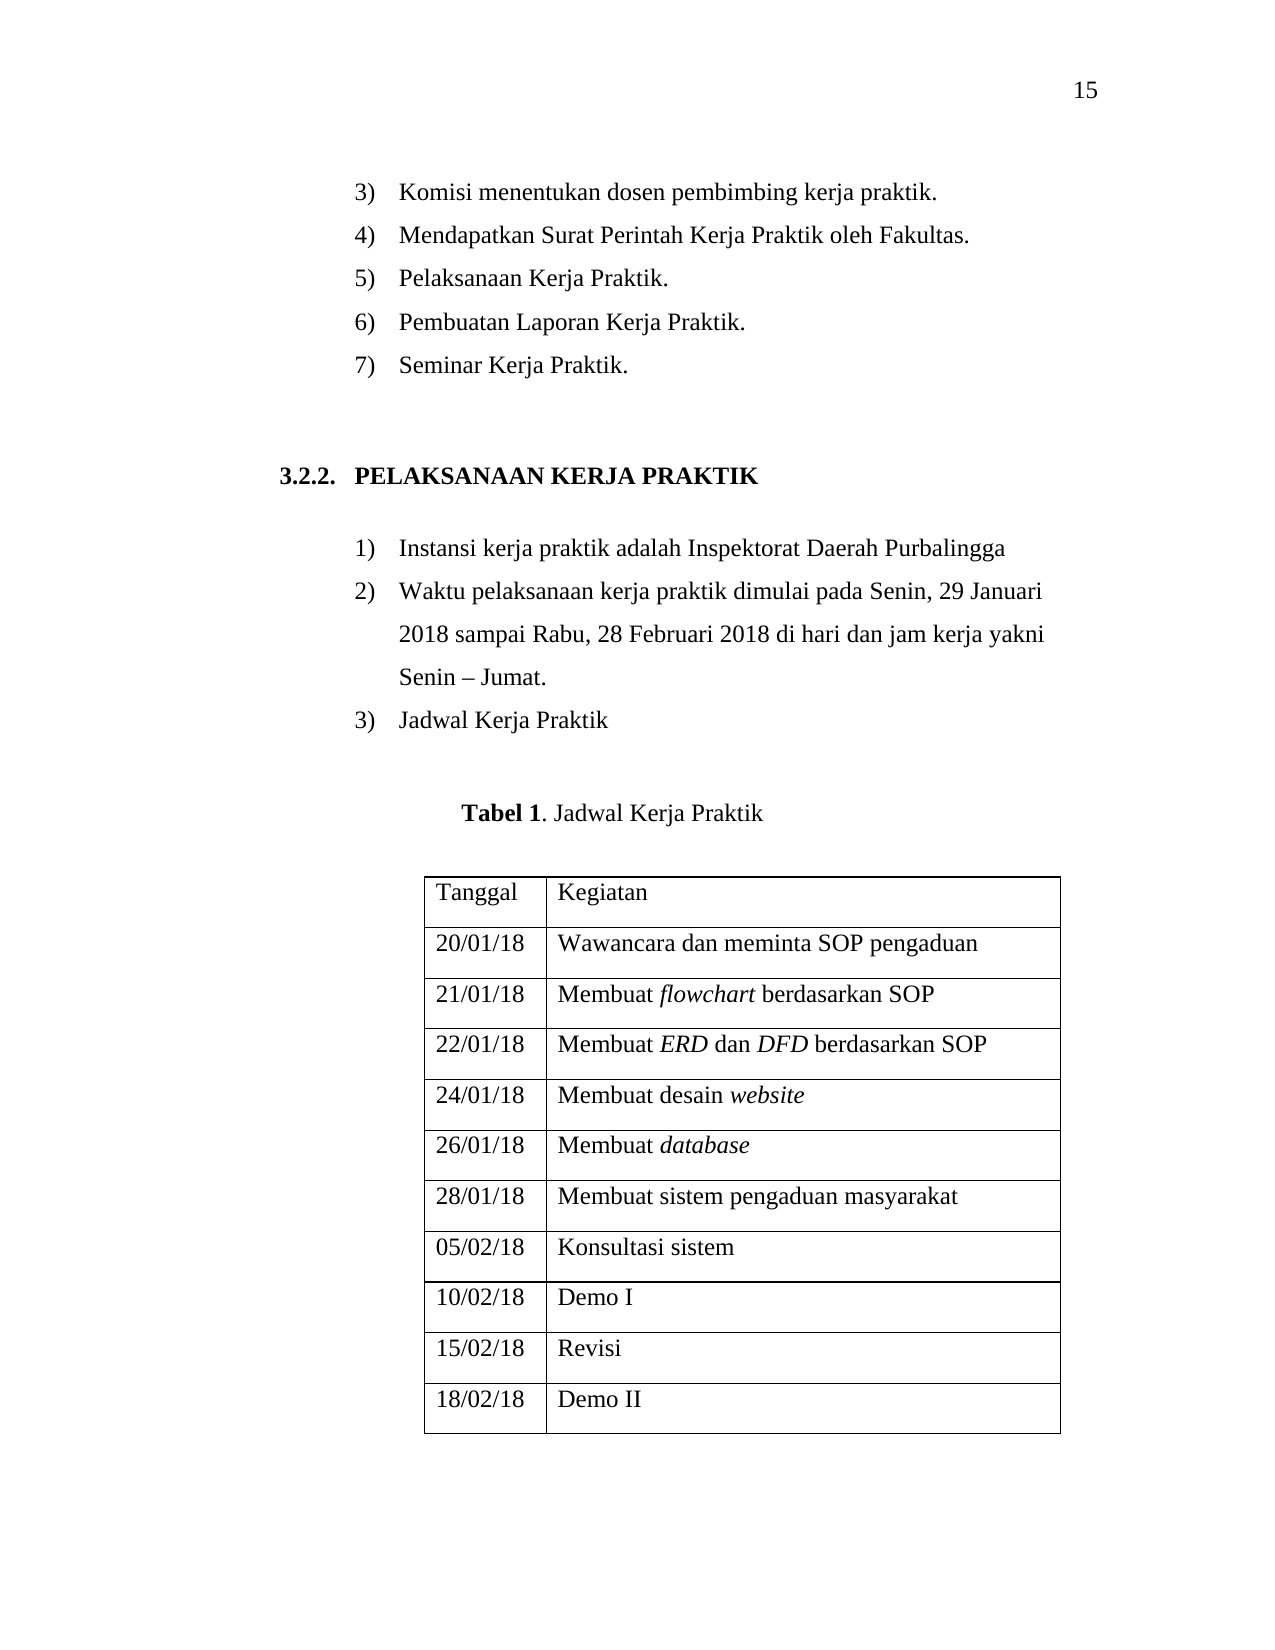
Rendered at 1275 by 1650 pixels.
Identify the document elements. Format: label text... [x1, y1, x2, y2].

text Tabel 1. Jadwal Kerja Praktik [386, 798, 1098, 827]
list Pelaksanaan Kerja Praktik. [354, 263, 1098, 292]
table_cell Revisi [547, 1333, 1060, 1383]
table_cell 15/02/18 [425, 1333, 546, 1383]
table_cell Demo II [547, 1384, 1060, 1433]
list Mendapatkan Surat Perintah Kerja Praktik oleh Fakultas. [354, 220, 1098, 249]
table_cell Membuat desain website [547, 1080, 1060, 1129]
table_header Kegiatan [547, 878, 1060, 927]
table_cell Membuat database [547, 1131, 1060, 1180]
table_cell 22/01/18 [425, 1029, 546, 1079]
table_cell 20/01/18 [425, 928, 546, 978]
table_cell Membuat sistem pengaduan masyarakat [547, 1181, 1060, 1231]
subtitle PELAKSANAAN KERJA PRAKTIK [279, 461, 1098, 490]
table_header Tanggal [425, 878, 546, 927]
table_cell 21/01/18 [425, 979, 546, 1028]
list Waktu pelaksanaan kerja praktik dimulai pada Senin, 29 Januari 2018 sampai Rabu, 28 Februari 2018 di hari dan jam kerja yakni Senin – Jumat. [354, 576, 1098, 691]
list Pembuatan Laporan Kerja Praktik. [354, 307, 1098, 335]
table_cell Konsultasi sistem [547, 1232, 1060, 1281]
list Komisi menentukan dosen pembimbing kerja praktik. [354, 177, 1098, 206]
table_cell 05/02/18 [425, 1232, 546, 1281]
table_cell 24/01/18 [425, 1080, 546, 1129]
table_cell 26/01/18 [425, 1131, 546, 1180]
table_cell 18/02/18 [425, 1384, 546, 1433]
table_cell Wawancara dan meminta SOP pengaduan [547, 928, 1060, 978]
table_cell Demo I [547, 1283, 1060, 1332]
table_cell 10/02/18 [425, 1283, 546, 1332]
table_cell Membuat ERD dan DFD berdasarkan SOP [547, 1029, 1060, 1079]
table_cell Membuat flowchart berdasarkan SOP [547, 979, 1060, 1028]
table_cell 28/01/18 [425, 1181, 546, 1231]
list Jadwal Kerja Praktik [354, 705, 1098, 734]
list Seminar Kerja Praktik. [354, 350, 1098, 378]
list Instansi kerja praktik adalah Inspektorat Daerah Purbalingga [354, 533, 1098, 562]
